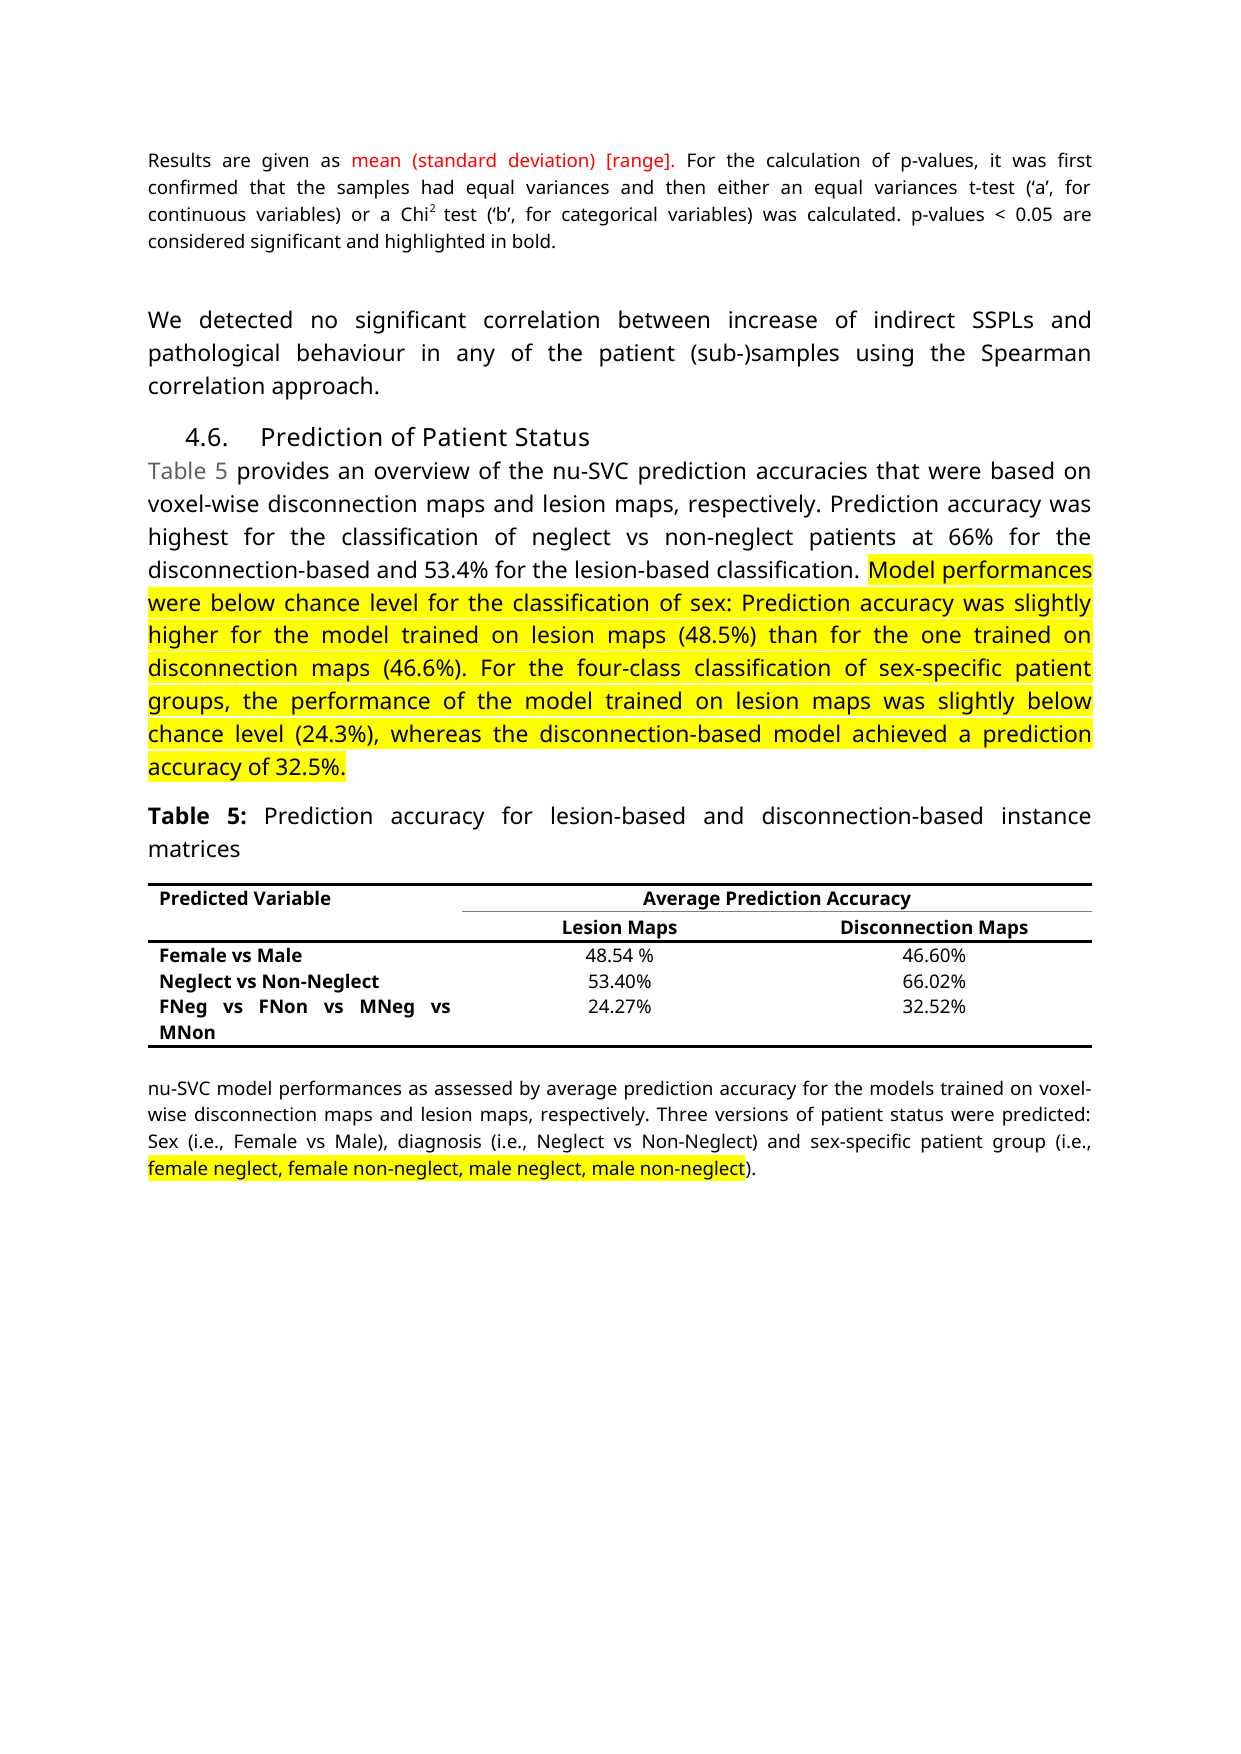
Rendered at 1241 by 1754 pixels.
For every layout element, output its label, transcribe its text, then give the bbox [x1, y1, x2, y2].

table_header Predicted Variable [148, 886, 462, 940]
text We detected no significant correlation between increase of indirect SSPLs and pathological behaviour in any of the patient (sub-)samples using the Spearman correlation approach. [148, 304, 1093, 401]
table_cell Lesion Maps [462, 912, 777, 940]
table_cell Disconnection Maps [777, 912, 1092, 940]
table_cell 46.60% [777, 943, 1092, 968]
text Results are given as mean (standard deviation) [range]. For the calculation of p-values, it was first confirmed that the samples had equal variances and then either an equal variances t-test (‘a’, for continuous variables) or a Chi2 test (‘b’, for categorical variables) was calculated. p-values < 0.05 are considered significant and highlighted in bold. [148, 148, 1093, 286]
table_cell 53.40% [462, 968, 777, 994]
subtitle Prediction of Patient Status [185, 419, 1093, 454]
table_header Average Prediction Accuracy [462, 886, 1092, 911]
text Table 5: Prediction accuracy for lesion-based and disconnection-based instance matrices [148, 800, 1093, 864]
table_cell 24.27% [462, 994, 777, 1045]
table_cell FNeg vs FNon vs MNeg vs MNon [148, 994, 462, 1045]
table_cell 66.02% [777, 968, 1092, 994]
table_cell 32.52% [777, 994, 1092, 1045]
table_cell Neglect vs Non-Neglect [148, 968, 462, 994]
text Table 5 provides an overview of the nu-SVC prediction accuracies that were based on voxel-wise disconnection maps and lesion maps, respectively. Prediction accuracy was highest for the classification of neglect vs non-neglect patients at 66% for the disconnection-based and 53.4% for the lesion-based classification. Model performances were below chance level for the classification of sex: Prediction accuracy was slightly higher for the model trained on lesion maps (48.5%) than for the one trained on disconnection maps (46.6%). For the four-class classification of sex-specific patient groups, the performance of the model trained on lesion maps was slightly below chance level (24.3%), whereas the disconnection-based model achieved a prediction accuracy of 32.5%. [148, 455, 1093, 587]
text nu-SVC model performances as assessed by average prediction accuracy for the models trained on voxel-wise disconnection maps and lesion maps, respectively. Three versions of patient status were predicted: Sex (i.e., Female vs Male), diagnosis (i.e., Neglect vs Non-Neglect) and sex-specific patient group (i.e., female neglect, female non-neglect, male neglect, male non-neglect). [148, 1048, 1093, 1181]
table_cell 48.54 % [462, 943, 777, 968]
table_cell Female vs Male [148, 943, 462, 968]
